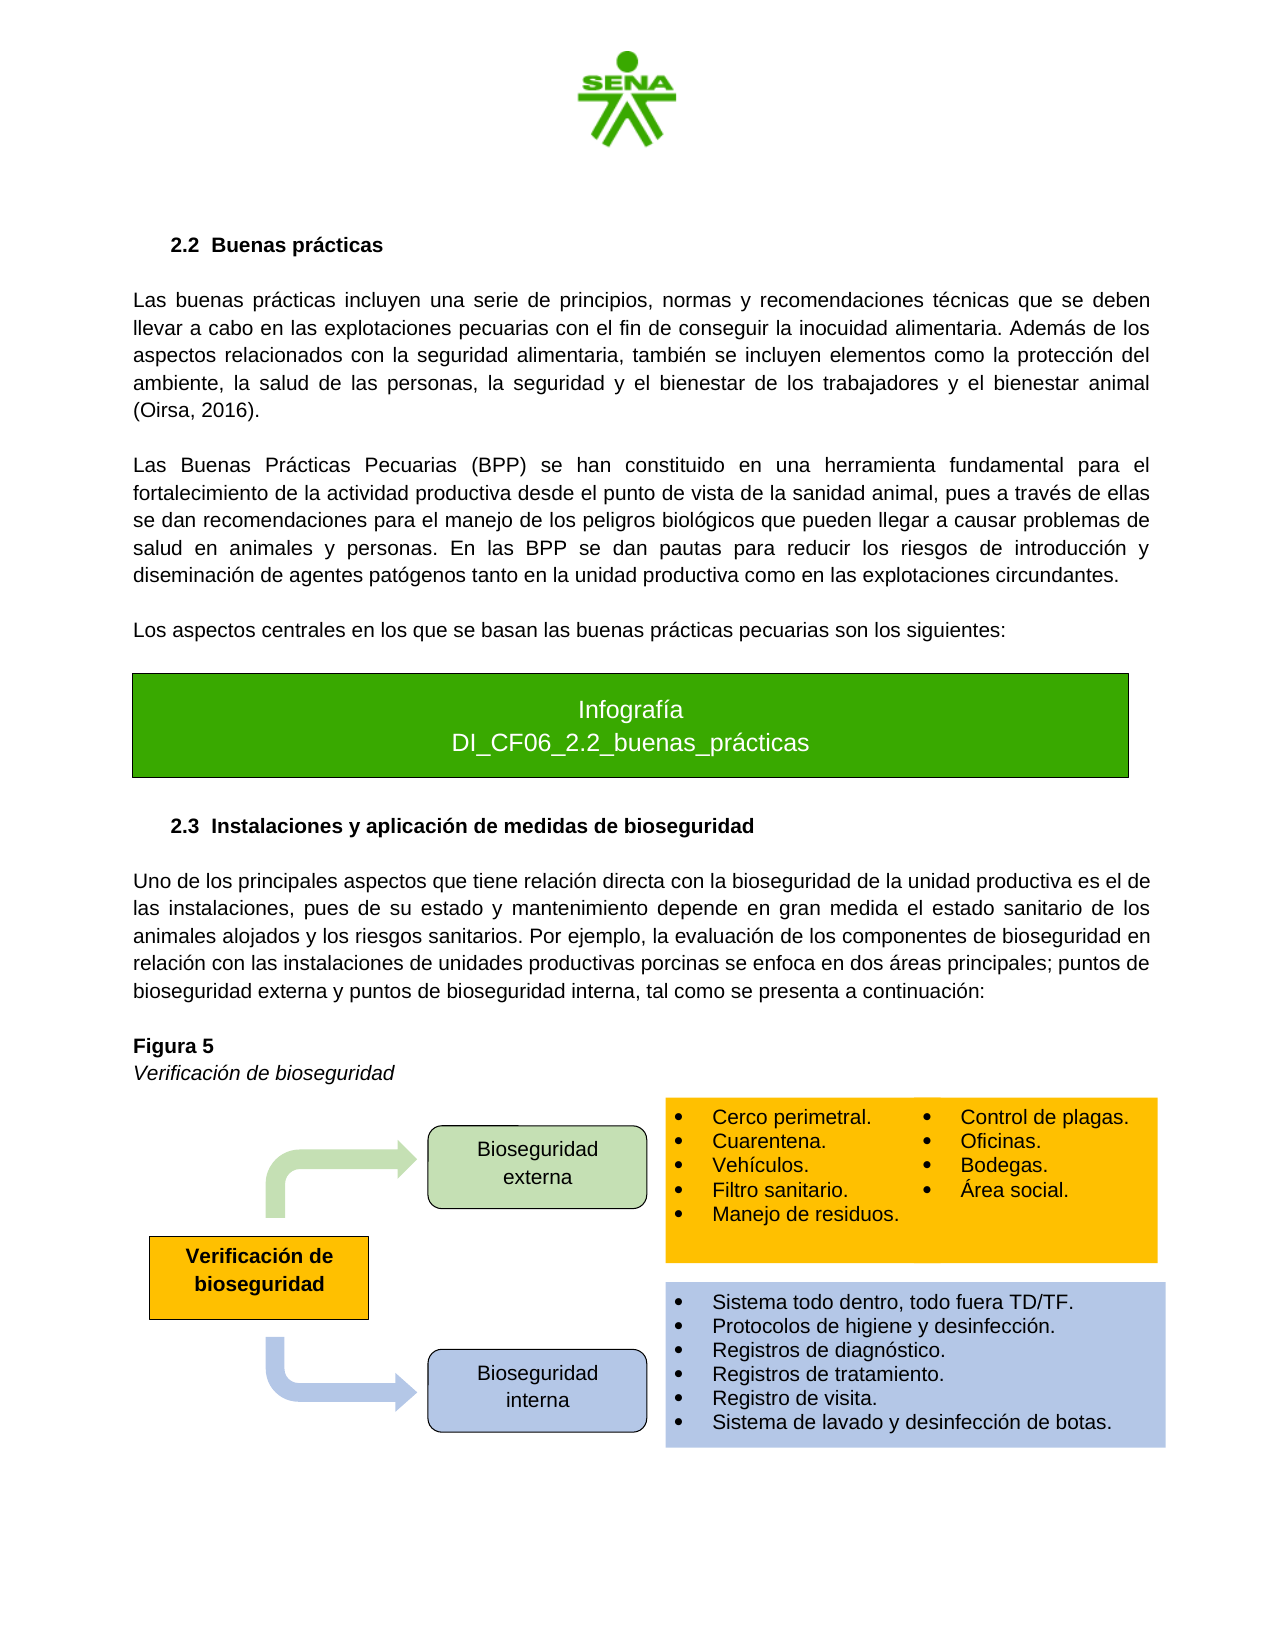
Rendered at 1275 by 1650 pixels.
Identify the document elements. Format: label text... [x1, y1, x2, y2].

text Los aspectos centrales en los que se basan las buenas prácticas pecuarias son los siguientes: [133, 618, 1152, 642]
subtitle Buenas prácticas [170, 233, 1152, 257]
text Uno de los principales aspectos que tiene relación directa con la bioseguridad de la unidad productiva es el de las instalaciones, pues de su estado y mantenimiento depende en gran medida el estado sanitario de los animales alojados y los riesgos sanitarios. Por ejemplo, la evaluación de los componentes de bioseguridad en relación con las instalaciones de unidades productivas porcinas se enfoca en dos áreas principales; puntos de bioseguridad externa y puntos de bioseguridad interna, tal como se presenta a continuación: [133, 869, 1152, 1003]
text Las Buenas Prácticas Pecuarias (BPP) se han constituido en una herramienta fundamental para el fortalecimiento de la actividad productiva desde el punto de vista de la sanidad animal, pues a través de ellas se dan recomendaciones para el manejo de los peligros biológicos que pueden llegar a causar problemas de salud en animales y personas. En las BPP se dan pautas para reducir los riesgos de introducción y diseminación de agentes patógenos tanto en la unidad productiva como en las explotaciones circundantes. [133, 453, 1152, 587]
picture [576, 51, 680, 149]
subtitle Instalaciones y aplicación de medidas de bioseguridad [170, 814, 1152, 838]
text Las buenas prácticas incluyen una serie de principios, normas y recomendaciones técnicas que se deben llevar a cabo en las explotaciones pecuarias con el fin de conseguir la inocuidad alimentaria. Además de los aspectos relacionados con la seguridad alimentaria, también se incluyen elementos como la protección del ambiente, la salud de las personas, la seguridad y el bienestar de los trabajadores y el bienestar animal (Oirsa, 2016). [133, 288, 1152, 422]
text Verificación de bioseguridad [133, 1061, 1152, 1085]
text Figura 5 [133, 1034, 1152, 1058]
